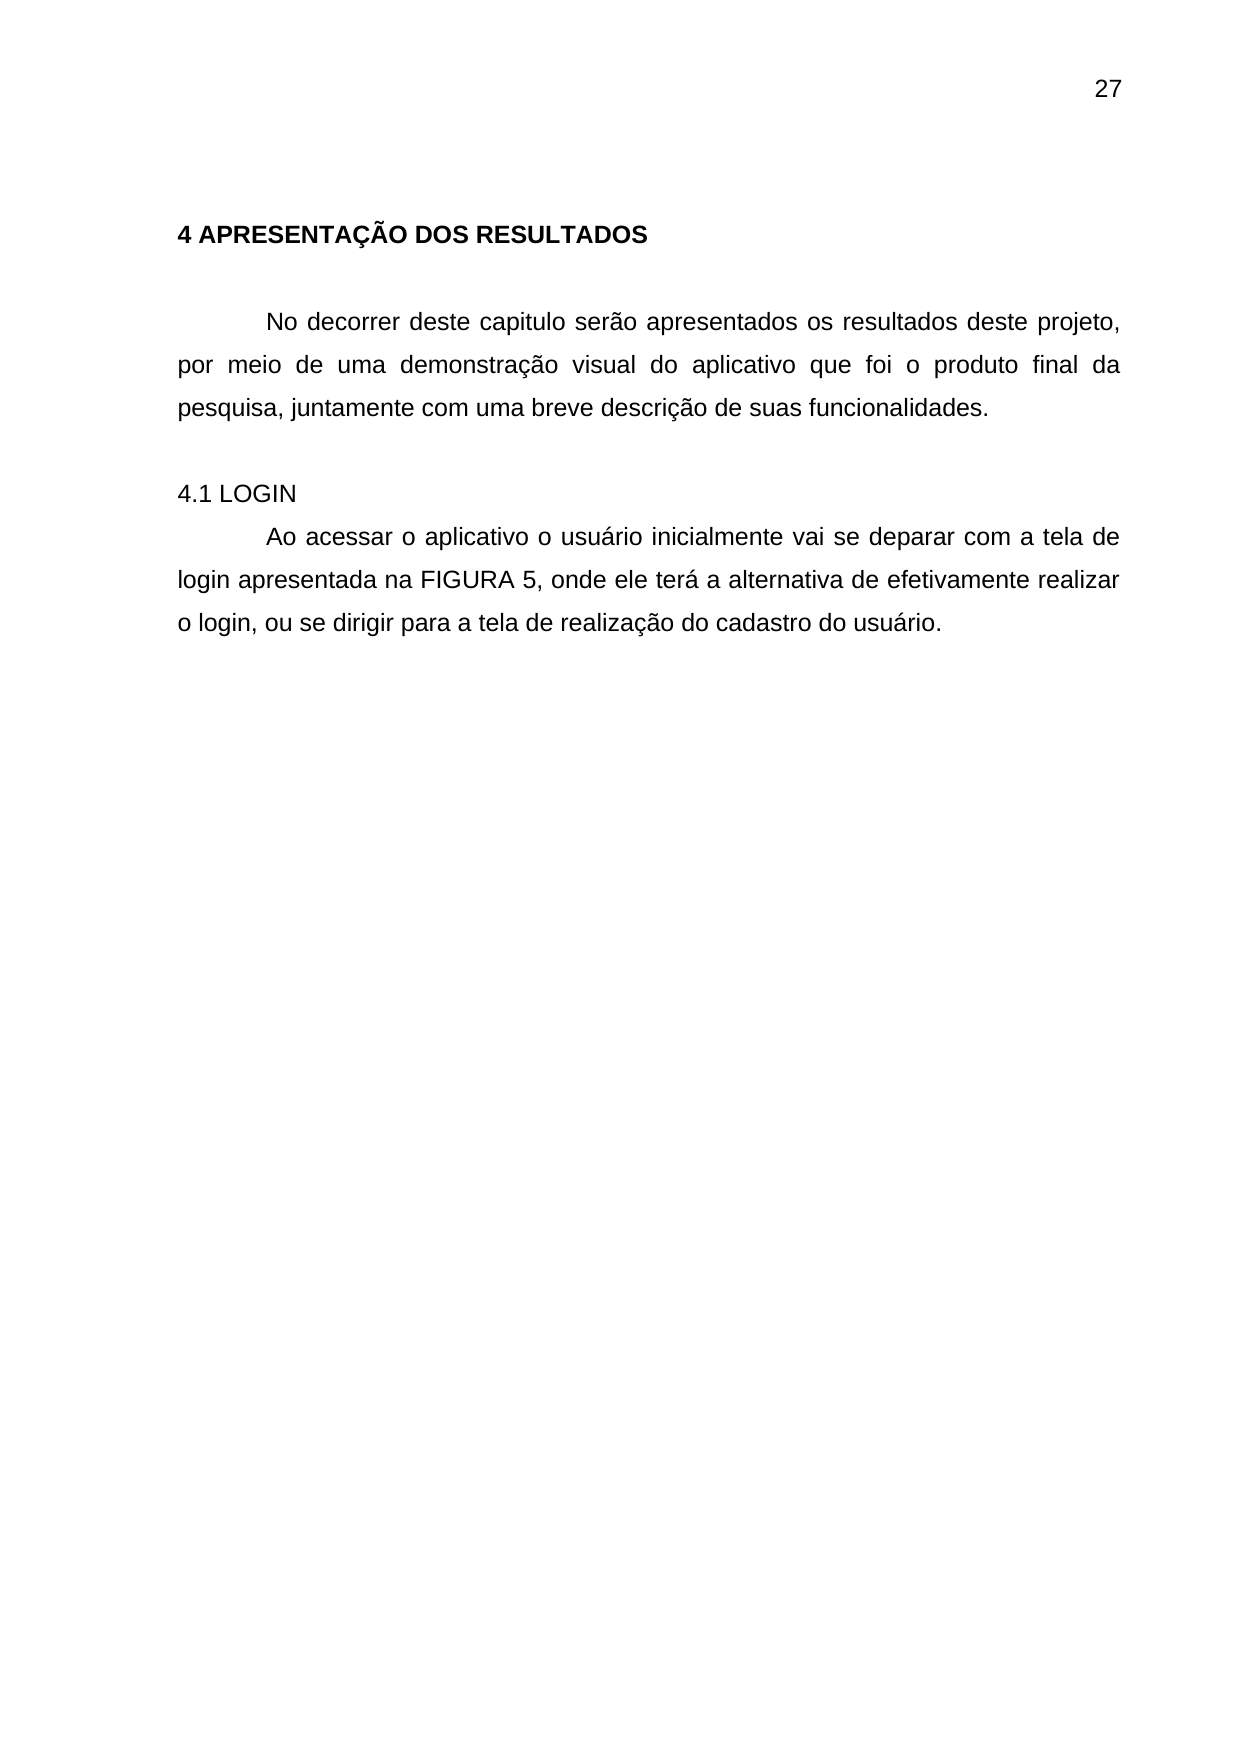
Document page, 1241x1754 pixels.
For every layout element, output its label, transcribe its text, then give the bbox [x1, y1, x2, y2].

text Ao acessar o aplicativo o usuário inicialmente vai se deparar com a tela de login apresentada na FIGURA 5, onde ele terá a alternativa de efetivamente realizar o login, ou se dirigir para a tela de realização do cadastro do usuário. [177, 522, 1122, 637]
text No decorrer deste capitulo serão apresentados os resultados deste projeto, por meio de uma demonstração visual do aplicativo que foi o produto final da pesquisa, juntamente com uma breve descrição de suas funcionalidades. [177, 307, 1122, 422]
subtitle APRESENTAÇÃO DOS RESULTADOS [177, 220, 1122, 249]
subtitle LOGIN [177, 479, 1122, 508]
